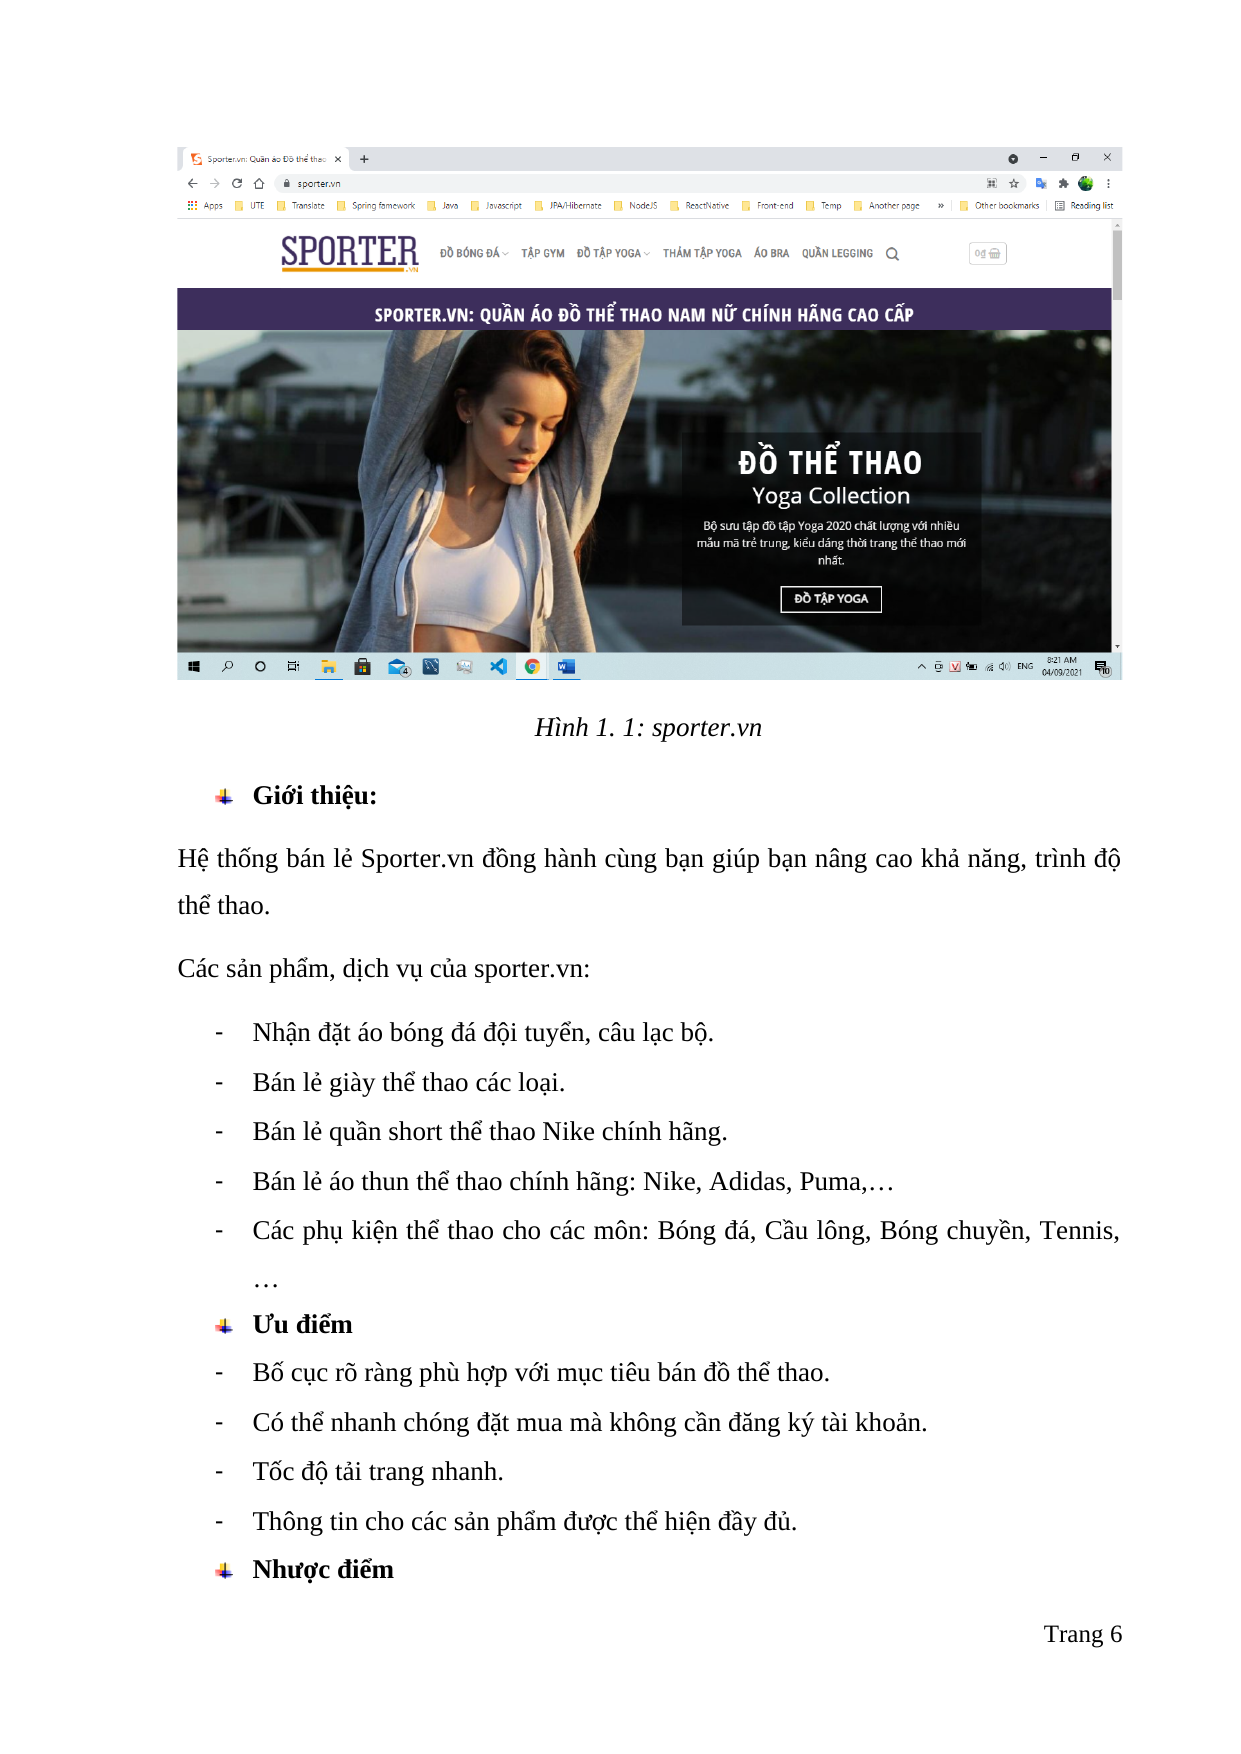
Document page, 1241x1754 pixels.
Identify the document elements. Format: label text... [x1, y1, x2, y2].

list Thông tin cho các sản phẩm được thể hiện đầy đủ. [215, 1504, 1122, 1537]
list Bán lẻ quần short thể thao Nike chính hãng. [215, 1114, 1122, 1147]
list Giới thiệu: [215, 779, 1122, 810]
text Các sản phẩm, dịch vụ của sporter.vn: [177, 952, 1122, 983]
text Hệ thống bán lẻ Sporter.vn đồng hành cùng bạn giúp bạn nâng cao khả năng, trình độ thể thao. [177, 842, 1122, 920]
list Bán lẻ giày thể thao các loại. [215, 1065, 1122, 1098]
list Nhận đặt áo bóng đá đội tuyển, câu lạc bộ. [215, 1016, 1122, 1048]
picture [177, 147, 1123, 680]
picture [215, 787, 233, 805]
list Ưu điểm [215, 1309, 1122, 1340]
list Bố cục rõ ràng phù hợp với mục tiêu bán đồ thể thao. [215, 1355, 1122, 1388]
picture [215, 1317, 233, 1334]
list Các phụ kiện thể thao cho các môn: Bóng đá, Cầu lông, Bóng chuyền, Tennis,… [215, 1213, 1122, 1293]
picture [215, 1561, 233, 1579]
list Có thể nhanh chóng đặt mua mà không cần đăng ký tài khoản. [215, 1405, 1122, 1438]
text Hình 1. 1: sporter.vn [177, 711, 1122, 742]
list Bán lẻ áo thun thể thao chính hãng: Nike, Adidas, Puma,… [215, 1164, 1122, 1197]
list Tốc độ tải trang nhanh. [215, 1454, 1122, 1487]
list Nhược điểm [215, 1553, 1122, 1584]
